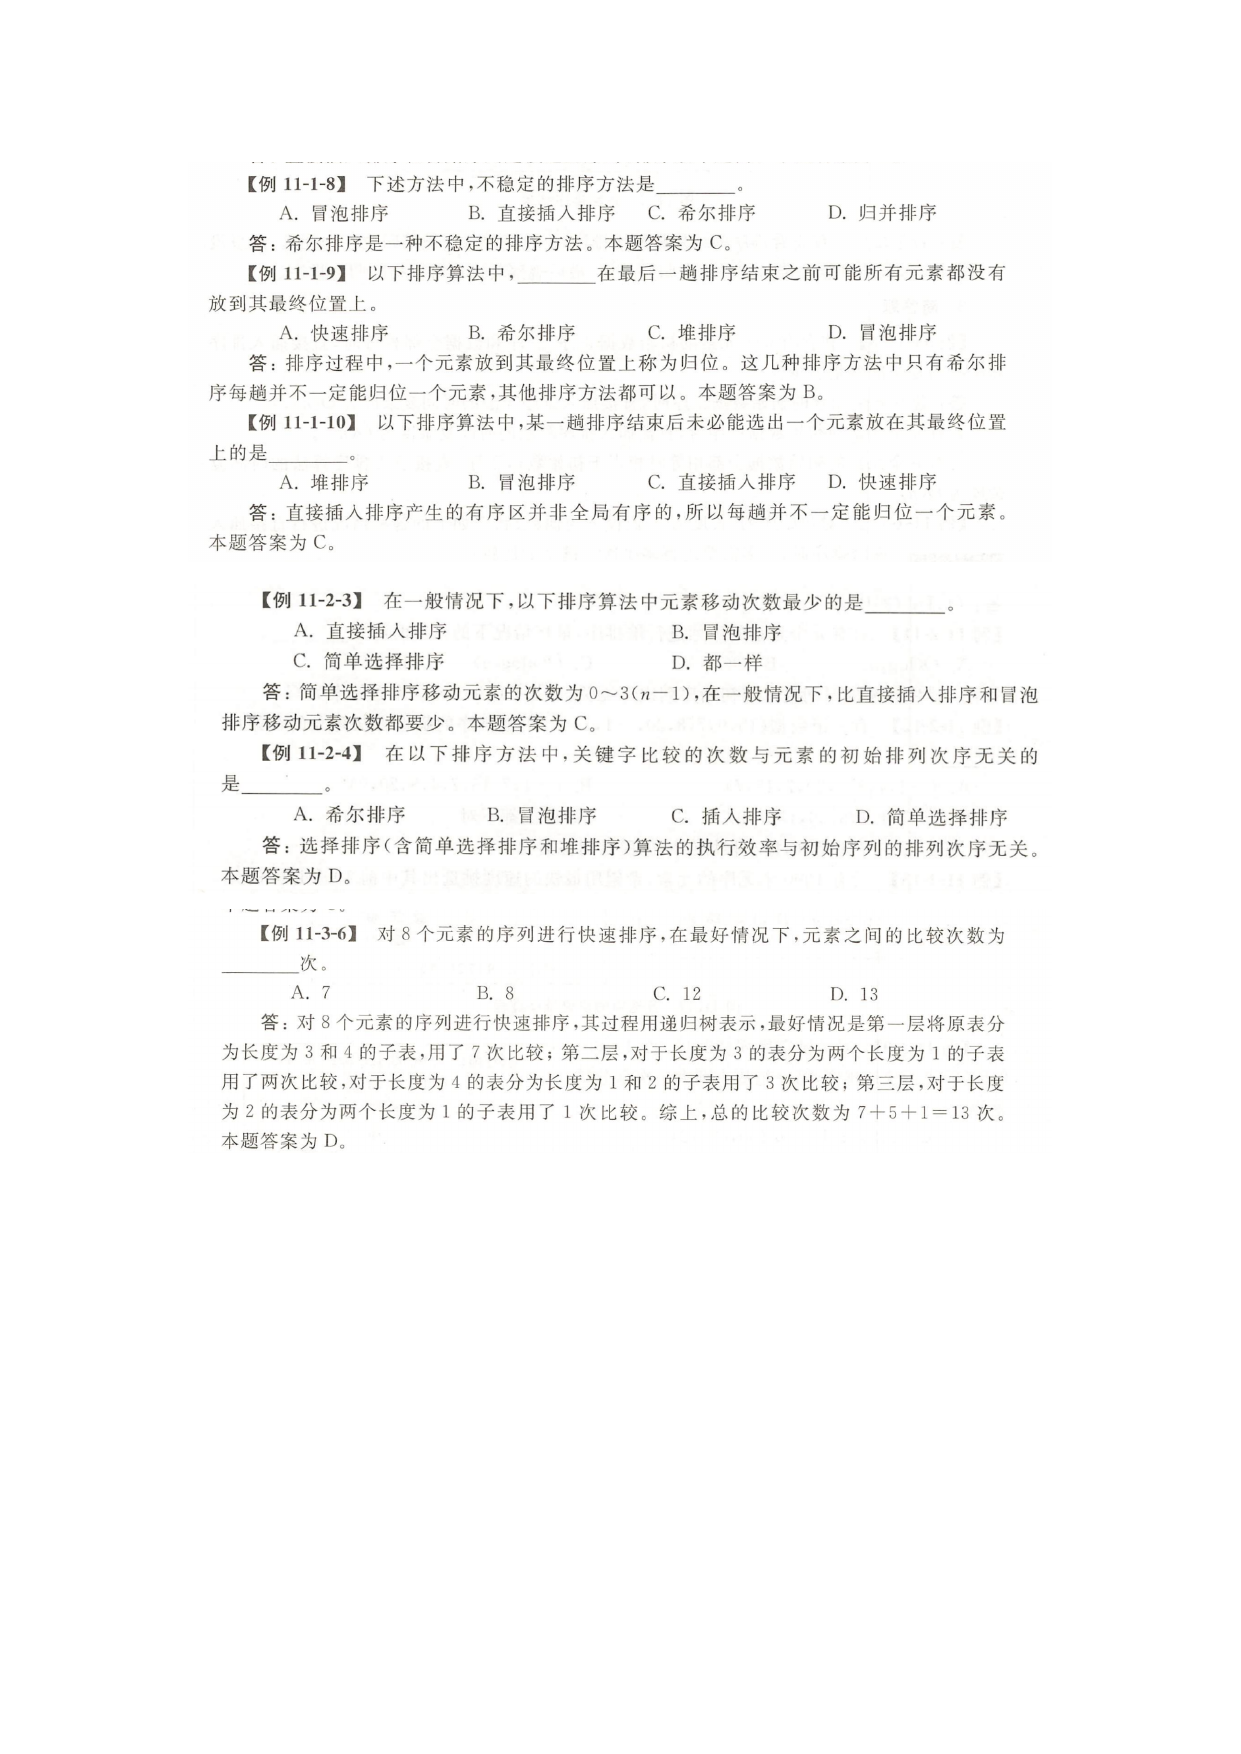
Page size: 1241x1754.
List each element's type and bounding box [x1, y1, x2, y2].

picture [187, 909, 1053, 1153]
picture [187, 162, 1052, 562]
picture [187, 584, 1052, 894]
